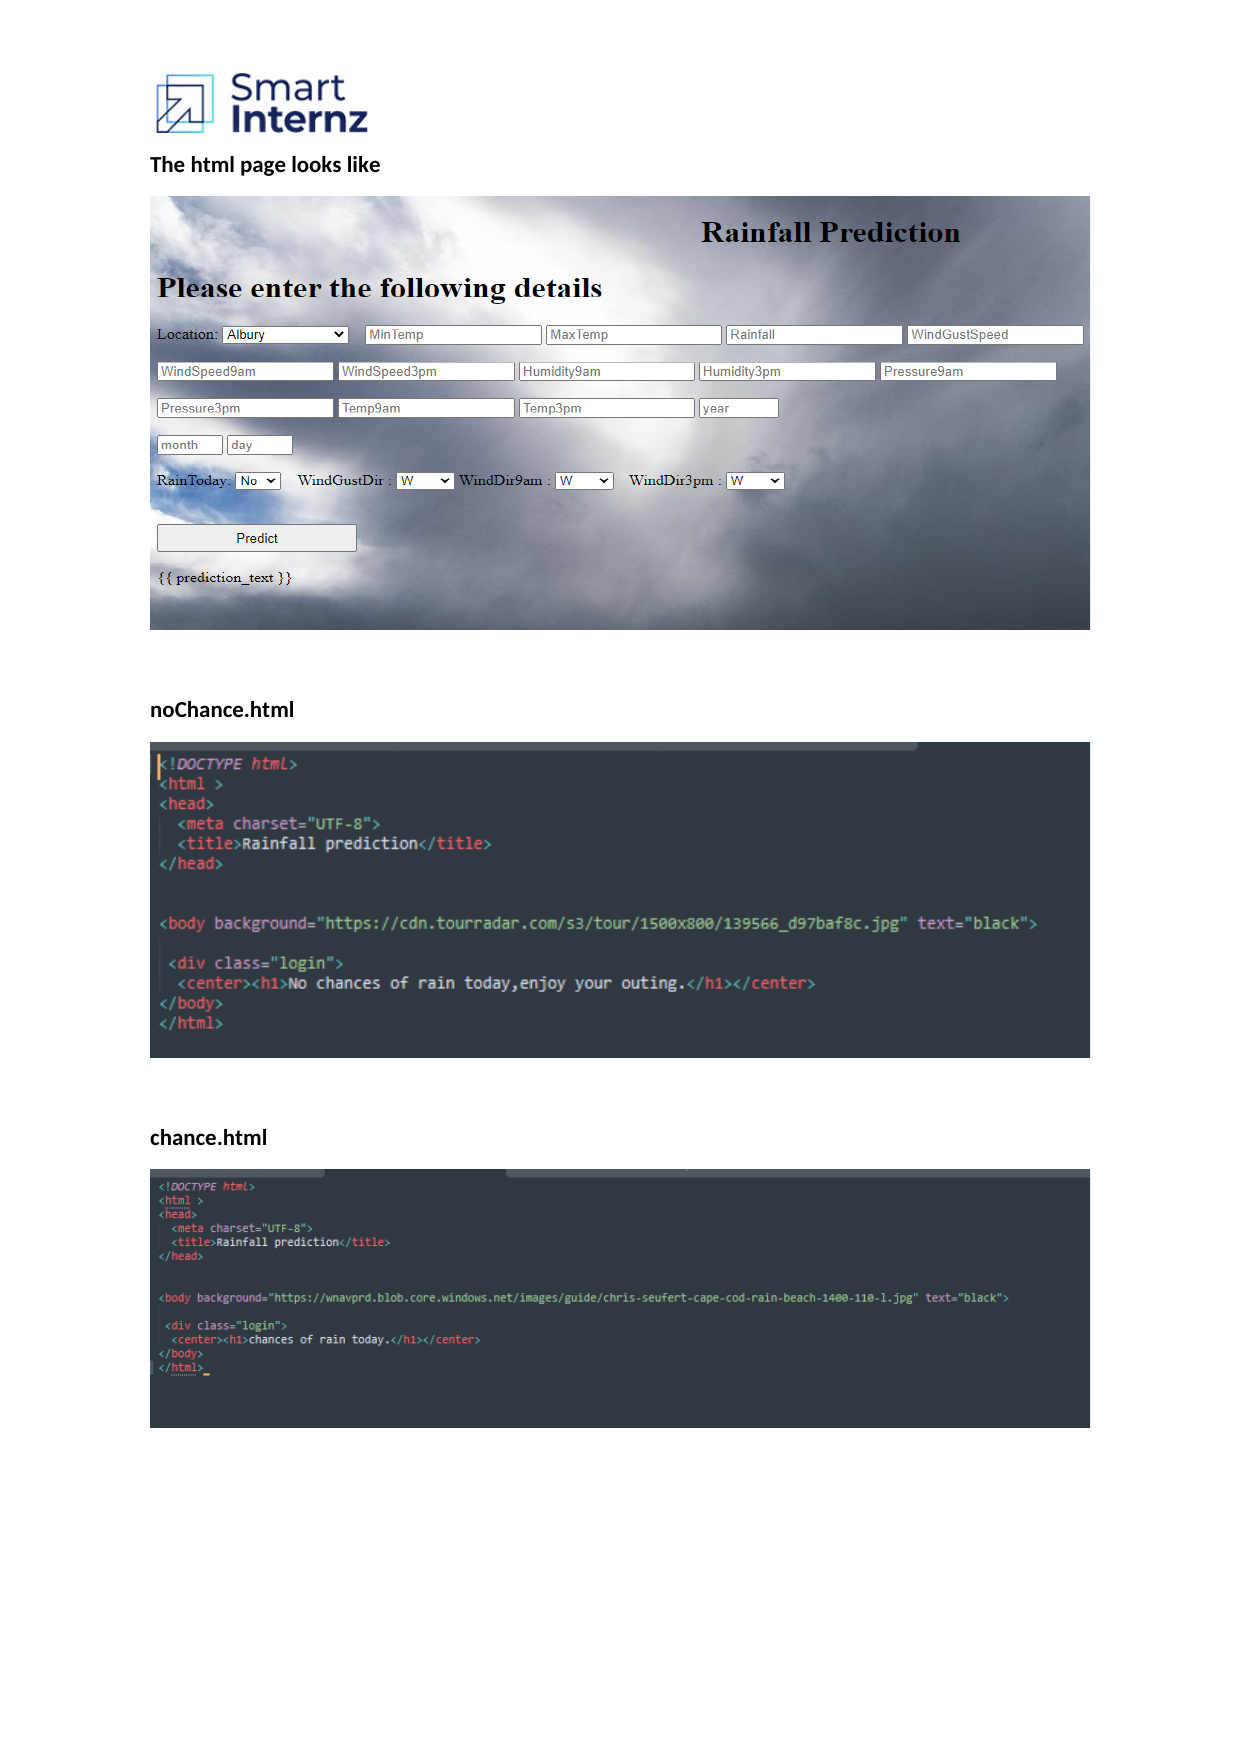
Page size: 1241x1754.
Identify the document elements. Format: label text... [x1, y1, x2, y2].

picture [150, 73, 374, 133]
text The html page looks like [150, 150, 1090, 178]
picture [150, 742, 1091, 1058]
text chance.html [150, 1123, 1090, 1151]
picture [150, 1169, 1091, 1428]
text noChance.html [150, 695, 1090, 723]
picture [150, 196, 1091, 630]
